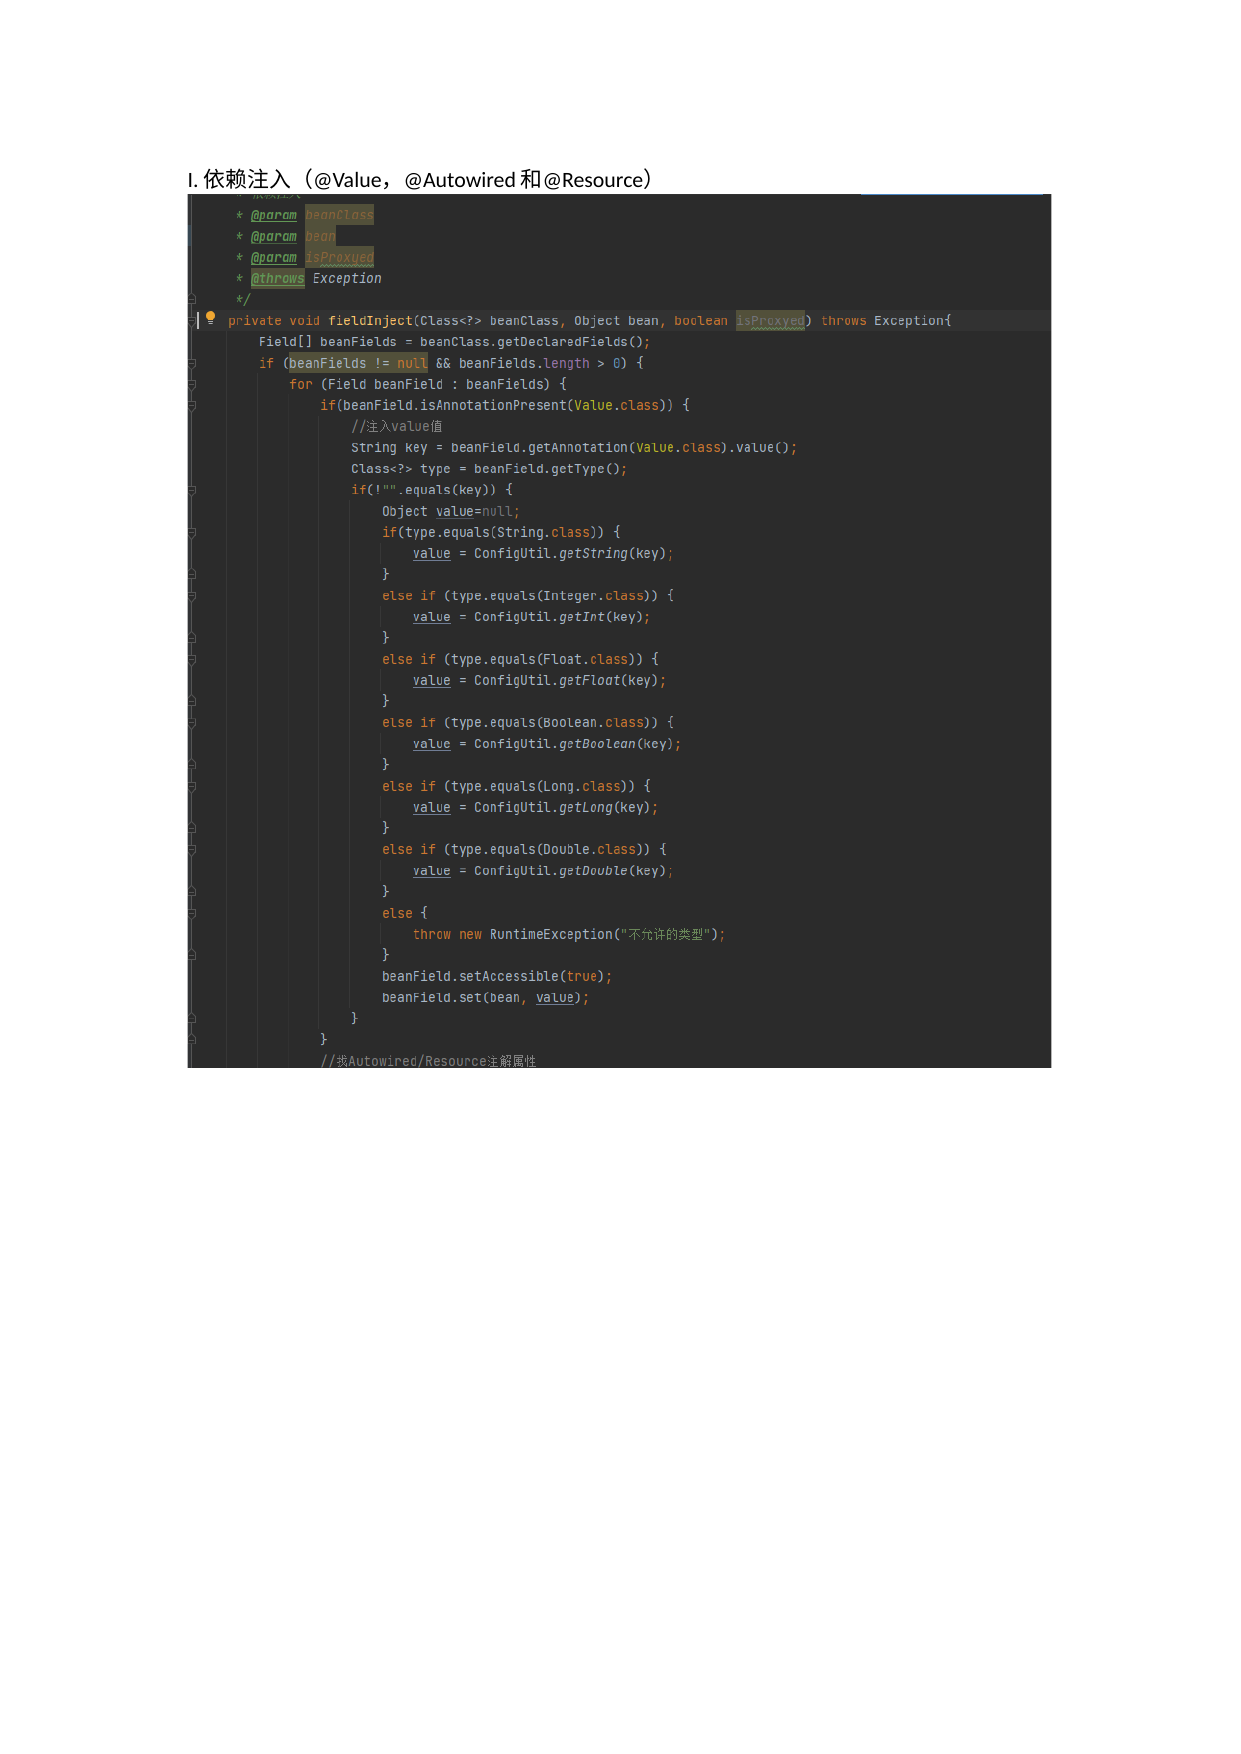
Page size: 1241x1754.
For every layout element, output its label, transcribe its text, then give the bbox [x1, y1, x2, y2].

picture [187, 194, 1052, 1068]
list 依赖注入（@Value，@Autowired和@Resource） [187, 162, 1053, 194]
